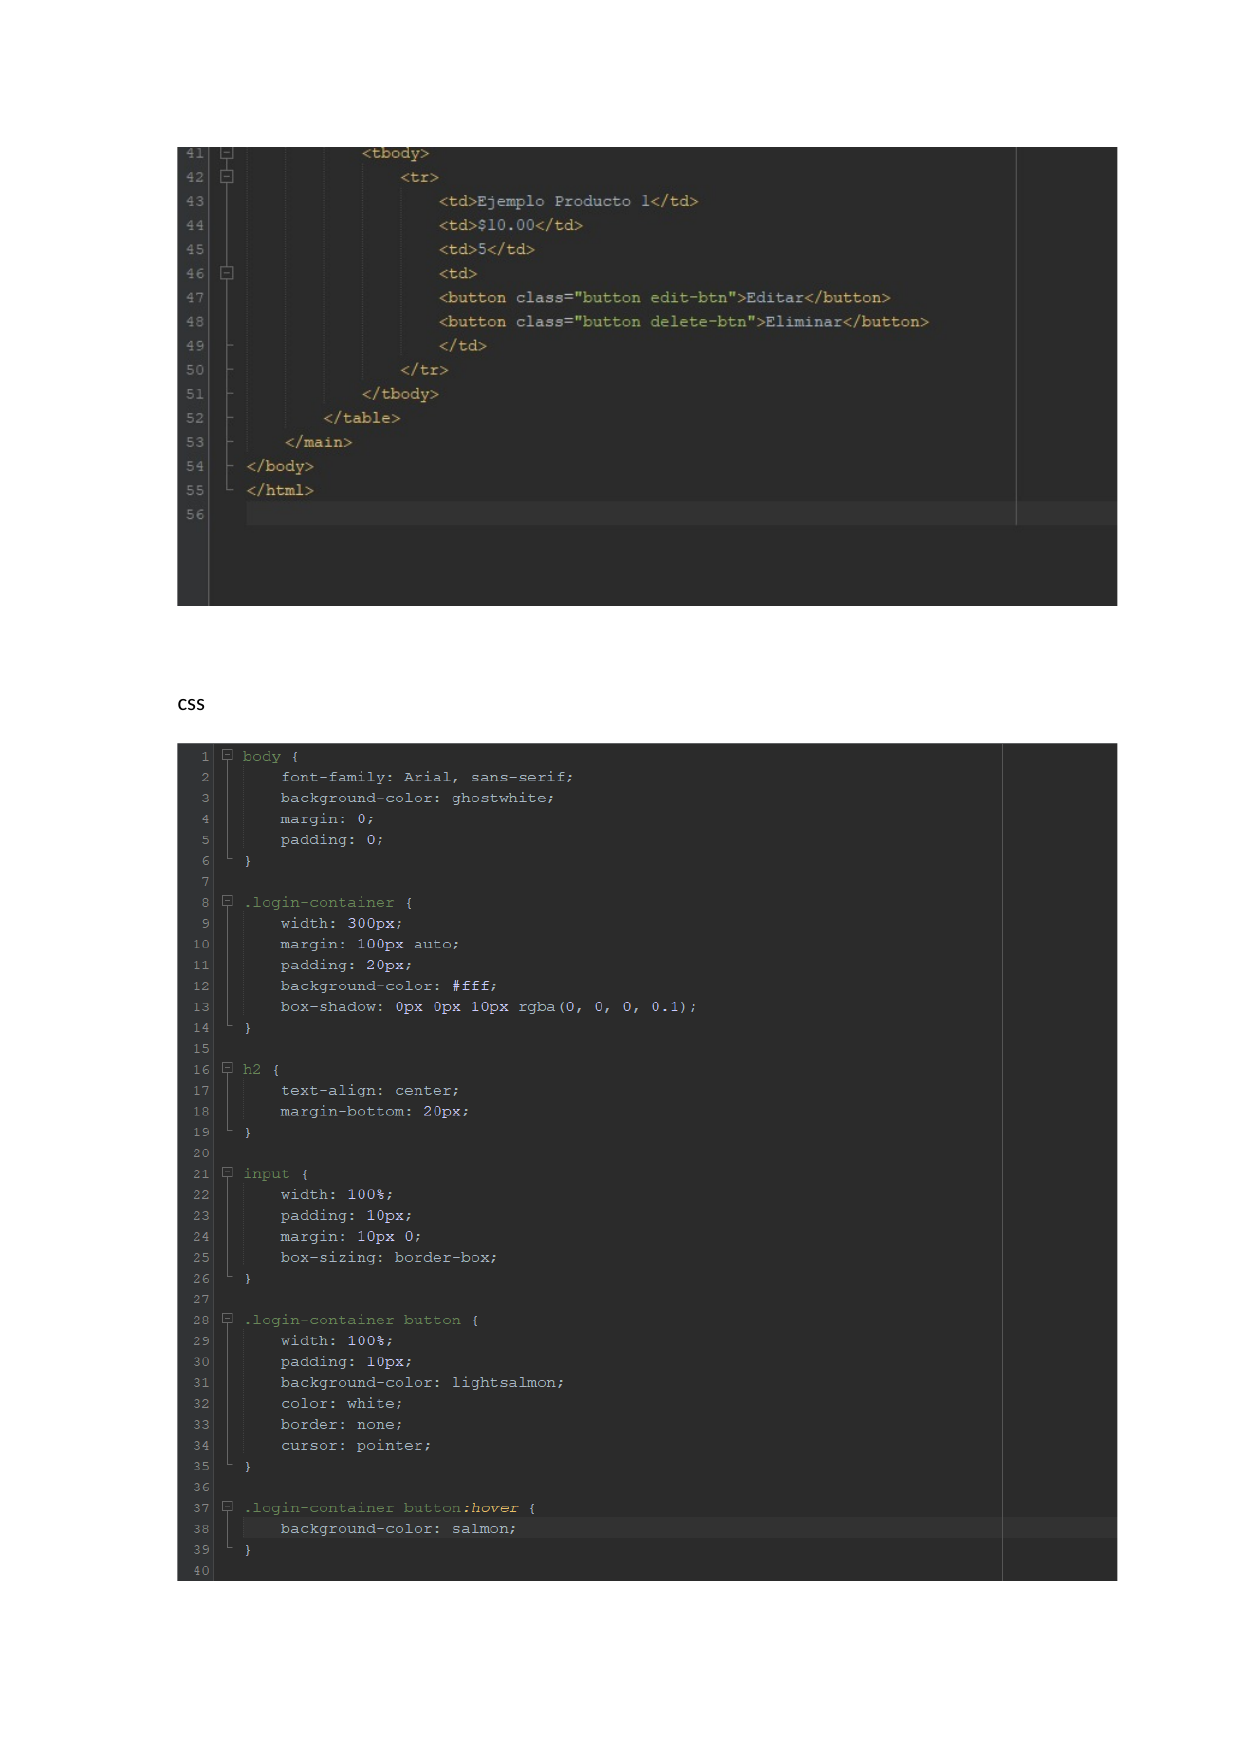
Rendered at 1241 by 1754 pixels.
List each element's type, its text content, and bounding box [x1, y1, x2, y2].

picture [177, 147, 1118, 606]
picture [177, 743, 1118, 1581]
text css [177, 688, 1063, 716]
